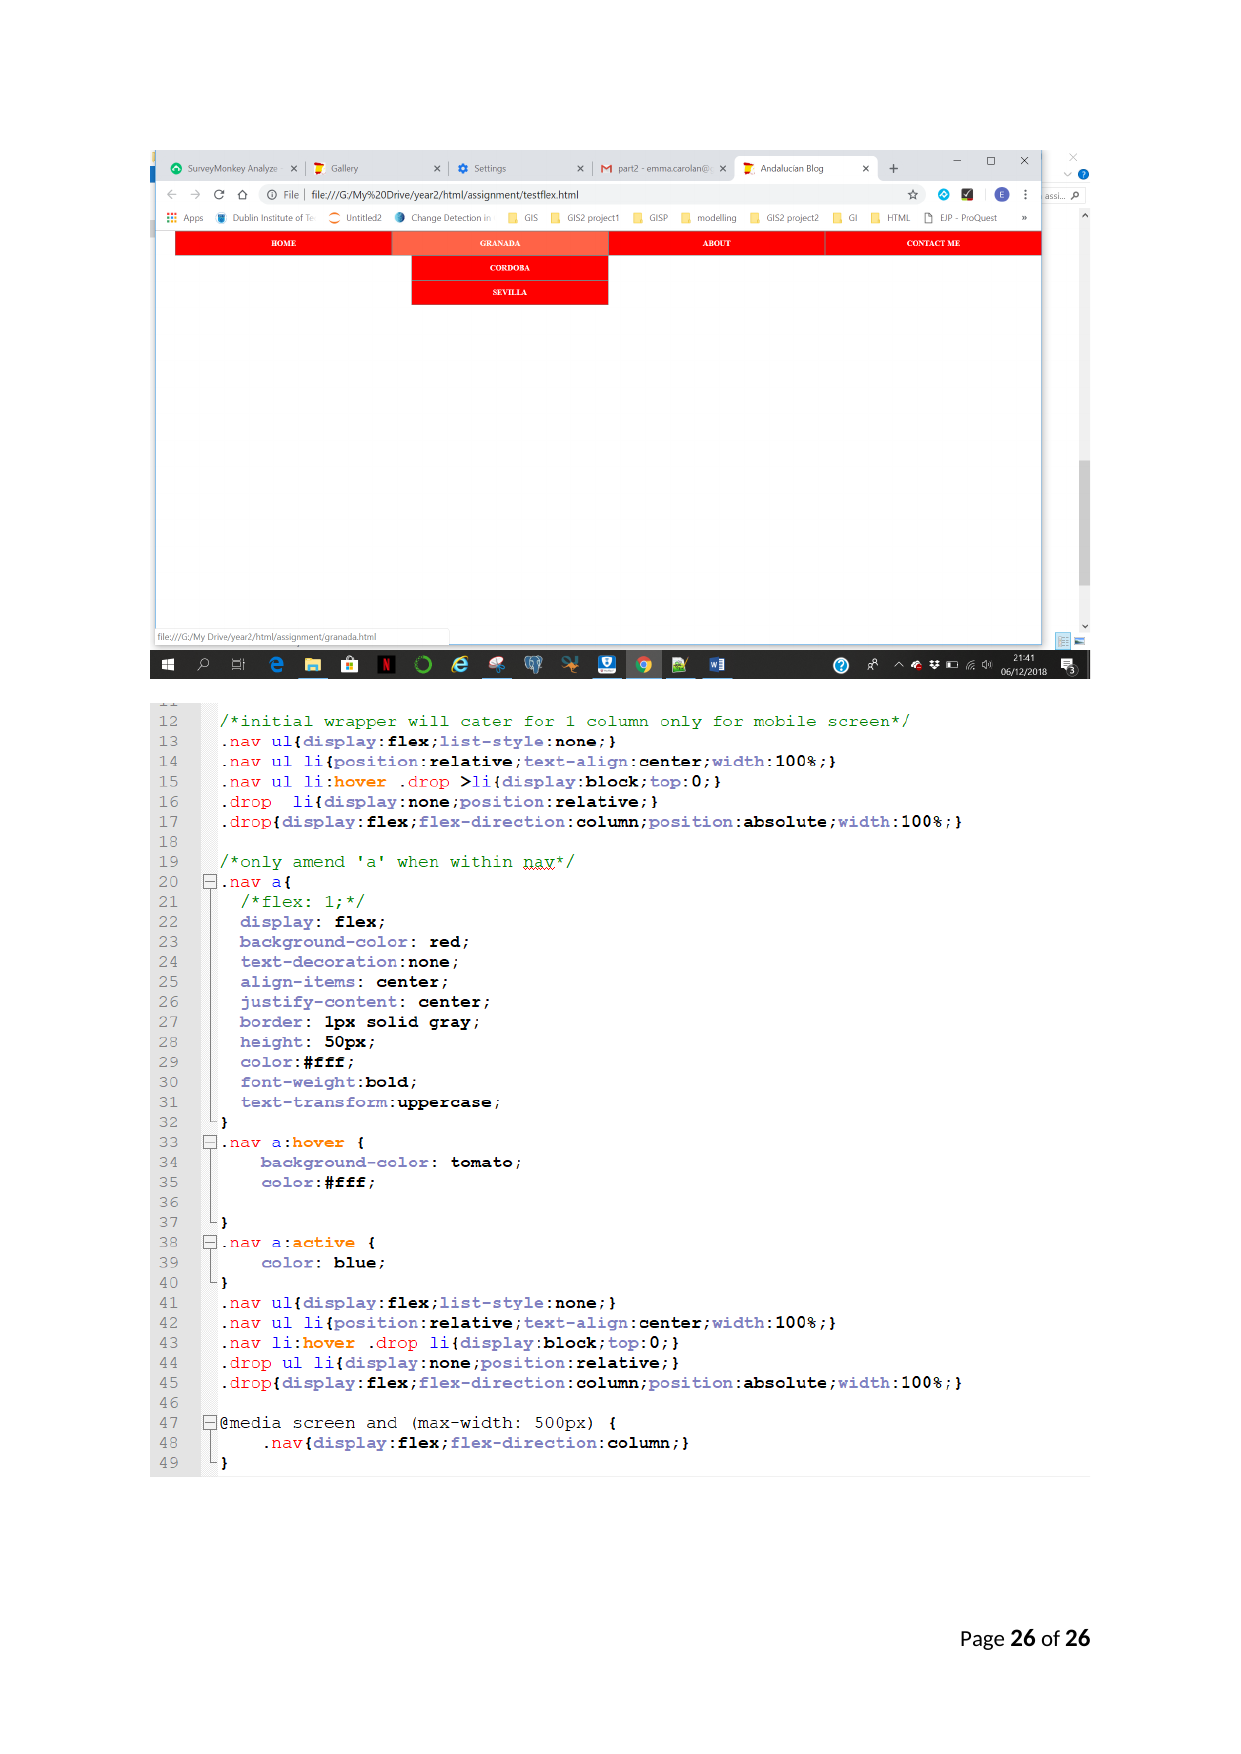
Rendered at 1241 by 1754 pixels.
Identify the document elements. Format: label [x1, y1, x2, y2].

picture [150, 150, 1091, 679]
picture [150, 703, 1091, 1477]
